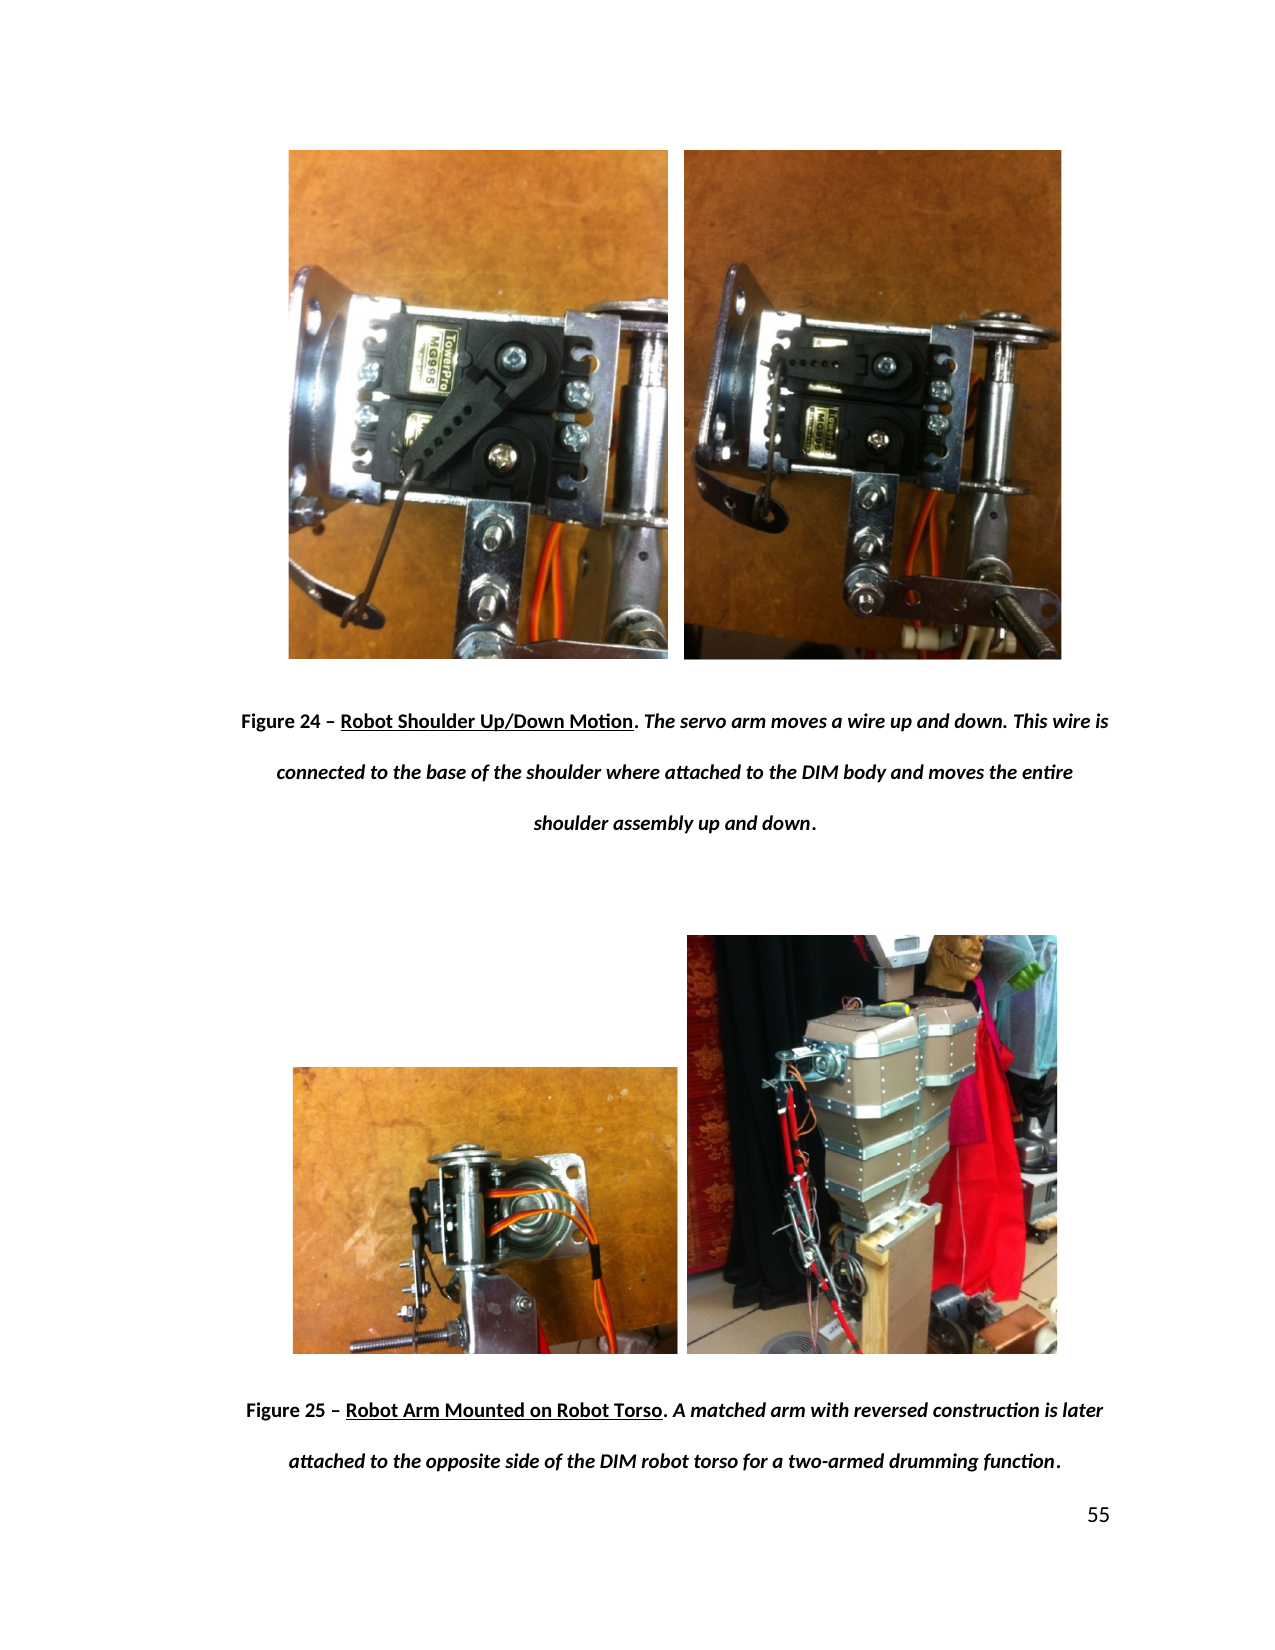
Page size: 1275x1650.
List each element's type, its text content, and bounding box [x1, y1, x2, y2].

picture [288, 150, 1062, 660]
text Figure 24 – Robot Shoulder Up/Down Motion. The servo arm moves a wire up and down. This wire is connected to the base of the shoulder where attached to the DIM body and moves the entire shoulder assembly up and down. [240, 708, 1110, 836]
text Figure 25 – Robot Arm Mounted on Robot Torso. A matched arm with reversed construction is later attached to the opposite side of the DIM robot torso for a two-armed drumming function. [240, 1397, 1110, 1473]
picture [292, 935, 1058, 1354]
